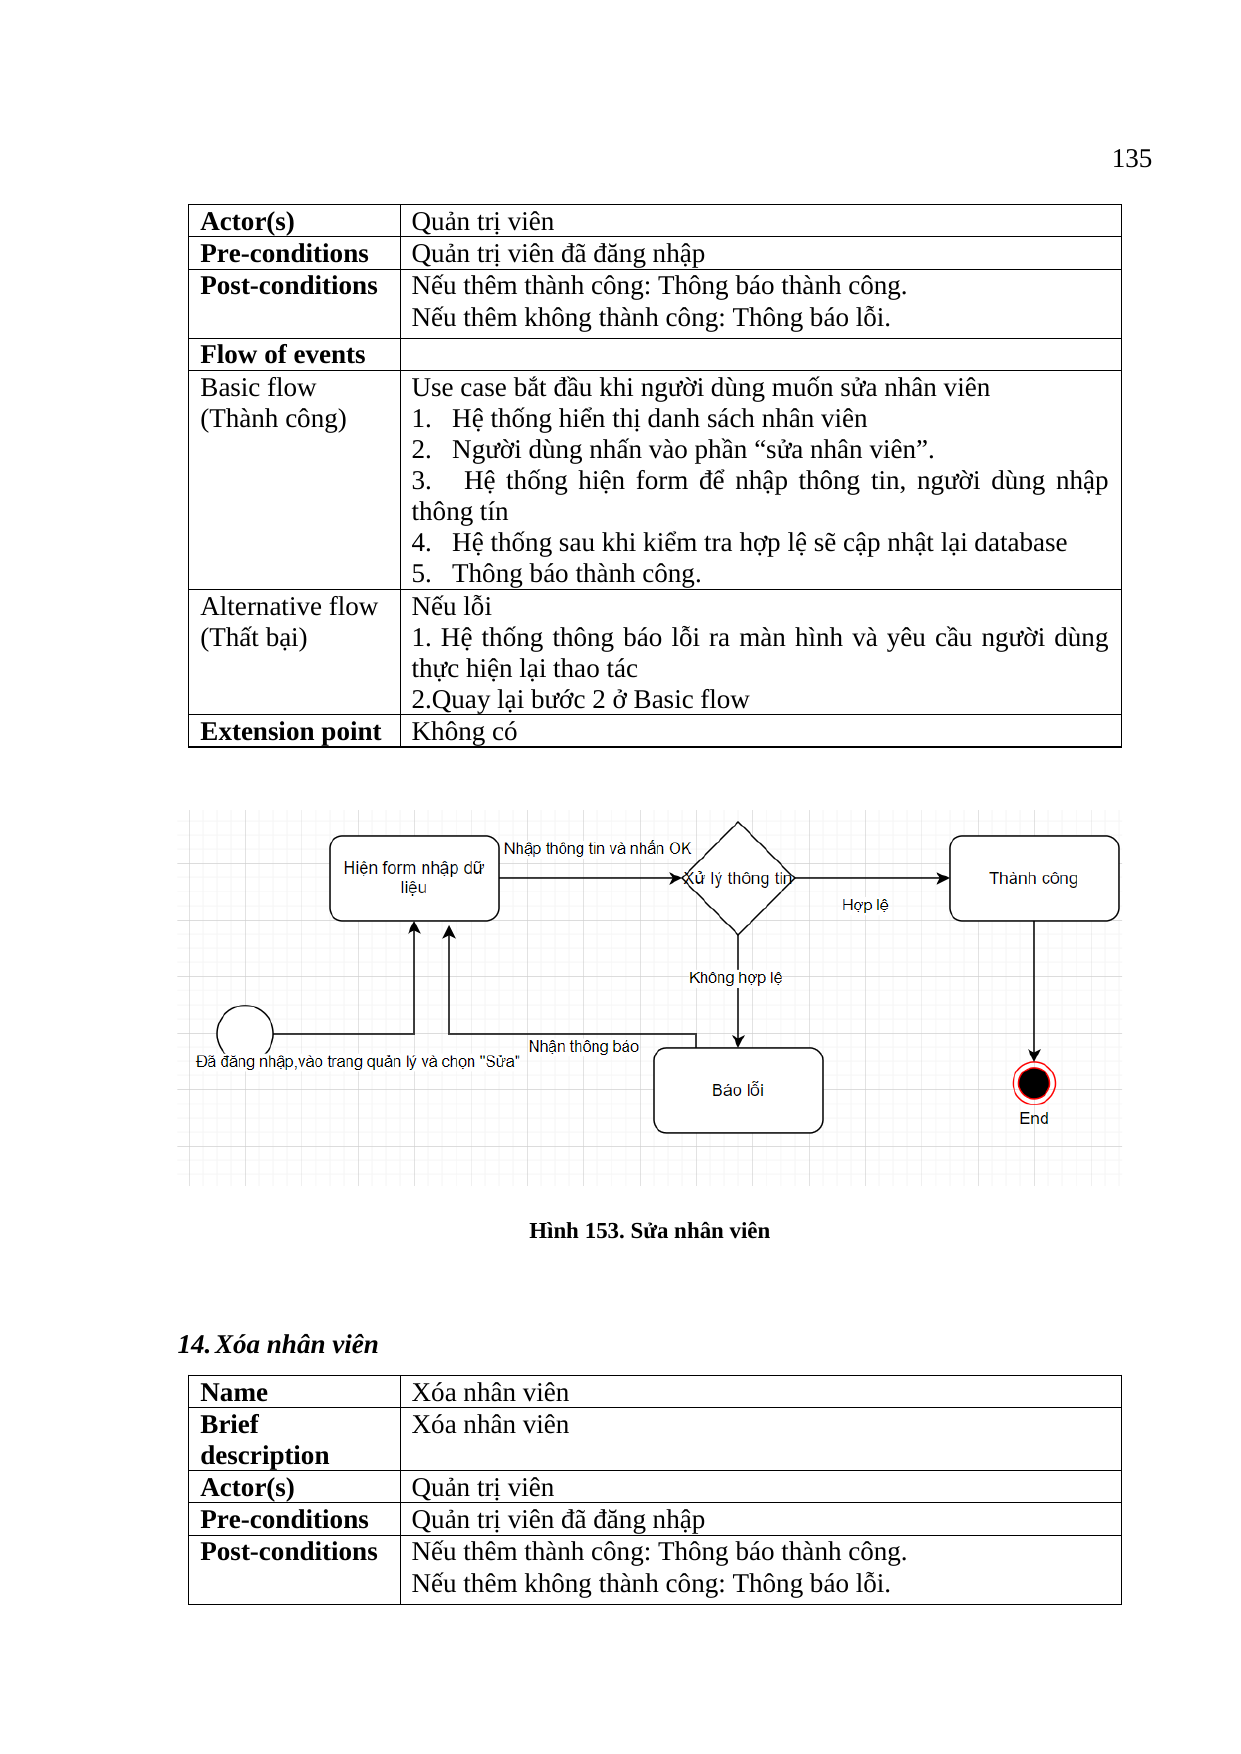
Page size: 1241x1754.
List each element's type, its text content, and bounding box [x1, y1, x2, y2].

table_cell Pre-conditions [189, 237, 400, 268]
table_cell Post-conditions [189, 1536, 400, 1603]
table_cell Actor(s) [189, 205, 400, 236]
table_cell Alternative flow (Thất bại) [189, 590, 400, 714]
table_cell Quản trị viên [401, 205, 1121, 236]
table_cell Quản trị viên đã đăng nhập [401, 1503, 1121, 1534]
table_cell Nếu thêm thành công: Thông báo thành công. Nếu thêm không thành công: Thông báo lỗi. [401, 270, 1121, 337]
table_cell Không có [401, 715, 1121, 746]
table_cell Nếu thêm thành công: Thông báo thành công. Nếu thêm không thành công: Thông báo lỗi. [401, 1536, 1121, 1603]
table_cell Nếu lỗi 1. Hệ thống thông báo lỗi ra màn hình và yêu cầu người dùng thực hiện lại thao tác 2.Quay lại bước 2 ở Basic flow [401, 590, 1121, 714]
table_cell Extension point [189, 715, 400, 746]
subtitle Xóa nhân viên [177, 1328, 1122, 1359]
table_cell Quản trị viên [401, 1471, 1121, 1502]
text Hình 153. Sửa nhân viên [177, 1217, 1122, 1244]
table_cell Use case bắt đầu khi người dùng muốn sửa nhân viên 1. Hệ thống hiển thị danh sách nhân viên 2. Người dùng nhấn vào phần “sửa nhân viên”. 3. Hệ thống hiện form để nhập thông tin, người dùng nhập thông tín 4. Hệ thống sau khi kiểm tra hợp lệ sẽ cập nhật lại database 5. Thông báo thành công. [401, 371, 1121, 589]
table_cell Basic flow (Thành công) [189, 371, 400, 589]
table_cell Flow of events [189, 339, 400, 369]
table_cell [401, 339, 1121, 369]
table_header Xóa nhân viên [401, 1376, 1121, 1407]
table_cell Actor(s) [189, 1471, 400, 1502]
table_cell Post-conditions [189, 270, 400, 337]
table_cell Brief description [189, 1408, 400, 1470]
table_cell Quản trị viên đã đăng nhập [401, 237, 1121, 268]
table_cell Xóa nhân viên [401, 1408, 1121, 1470]
picture [177, 810, 1123, 1186]
table_header Name [189, 1376, 400, 1407]
table_cell Pre-conditions [189, 1503, 400, 1534]
